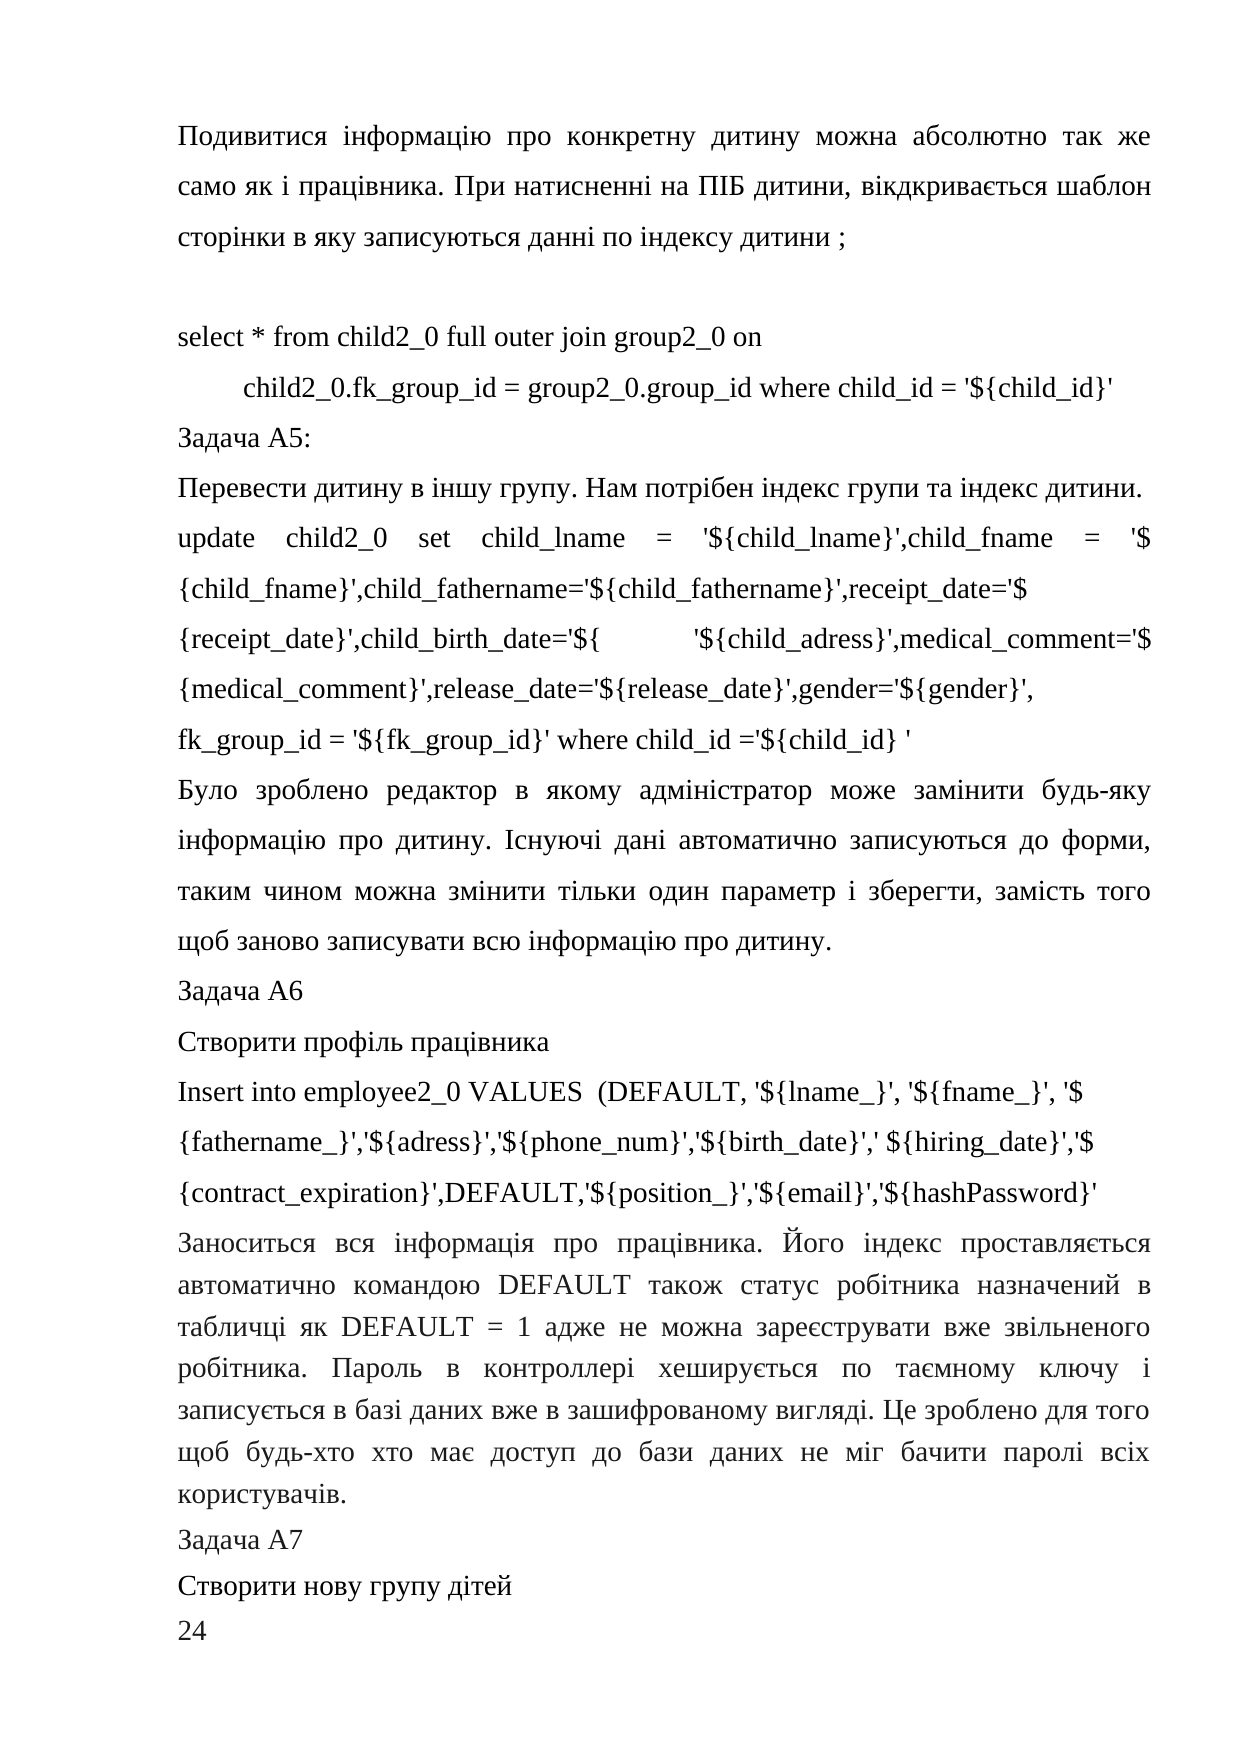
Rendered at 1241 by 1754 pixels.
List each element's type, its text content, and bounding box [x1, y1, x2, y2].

text Задача А5: [177, 420, 1152, 453]
text Подивитися інформацію про конкретну дитину можна абсолютно так же само як і працівника. При натисненні на ПІБ дитини, вікдкривається шаблон сторінки в яку записуються данні по індексу дитини ; [177, 118, 1152, 252]
text update child2_0 set child_lname = '${child_lname}',child_fname = '${child_fname}',child_fathername='${child_fathername}',receipt_date='${receipt_date}',child_birth_date='${ '${child_adress}',medical_comment='${medical_comment}',release_date='${release_date}',gender='${gender}', fk_group_id = '${fk_group_id}' where child_id ='${child_id} ' [177, 521, 1152, 755]
text Задача А7 [177, 1522, 1152, 1556]
text select * from child2_0 full outer join group2_0 on [177, 319, 1152, 353]
text Задача А6 [177, 973, 1152, 1007]
text child2_0.fk_group_id = group2_0.group_id where child_id = '${child_id}' [177, 370, 1152, 403]
text Було зроблено редактор в якому адміністратор може замінити будь-яку інформацію про дитину. Існуючі дані автоматично записуються до форми, таким чином можна змінити тільки один параметр і зберегти, замість того щоб заново записувати всю інформацію про дитину. [177, 772, 1152, 957]
text Перевести дитину в іншу групу. Нам потрібен індекс групи та індекс дитини. [177, 470, 1152, 504]
text Заноситься вся інформація про працівника. Його індекс проставляється автоматично командою DEFAULT також статус робітника назначений в табличці як DEFAULT = 1 адже не можна зареєструвати вже звільненого робітника. Пароль в контроллері хеширується по таємному ключу і записується в базі даних вже в зашифрованому вигляді. Це зроблено для того щоб будь-хто хто має доступ до бази даних не міг бачити паролі всіх користувачів. [177, 1225, 1152, 1510]
text Створити нову групу дітей [177, 1568, 1152, 1602]
text Insert into employee2_0 VALUES (DEFAULT, '${lname_}', '${fname_}', '${fathername_}','${adress}','${phone_num}','${birth_date}',' ${hiring_date}','${contract_expiration}',DEFAULT,'${position_}','${email}','${hashPassword}' [177, 1074, 1152, 1208]
text Створити профіль працівника [177, 1024, 1152, 1057]
